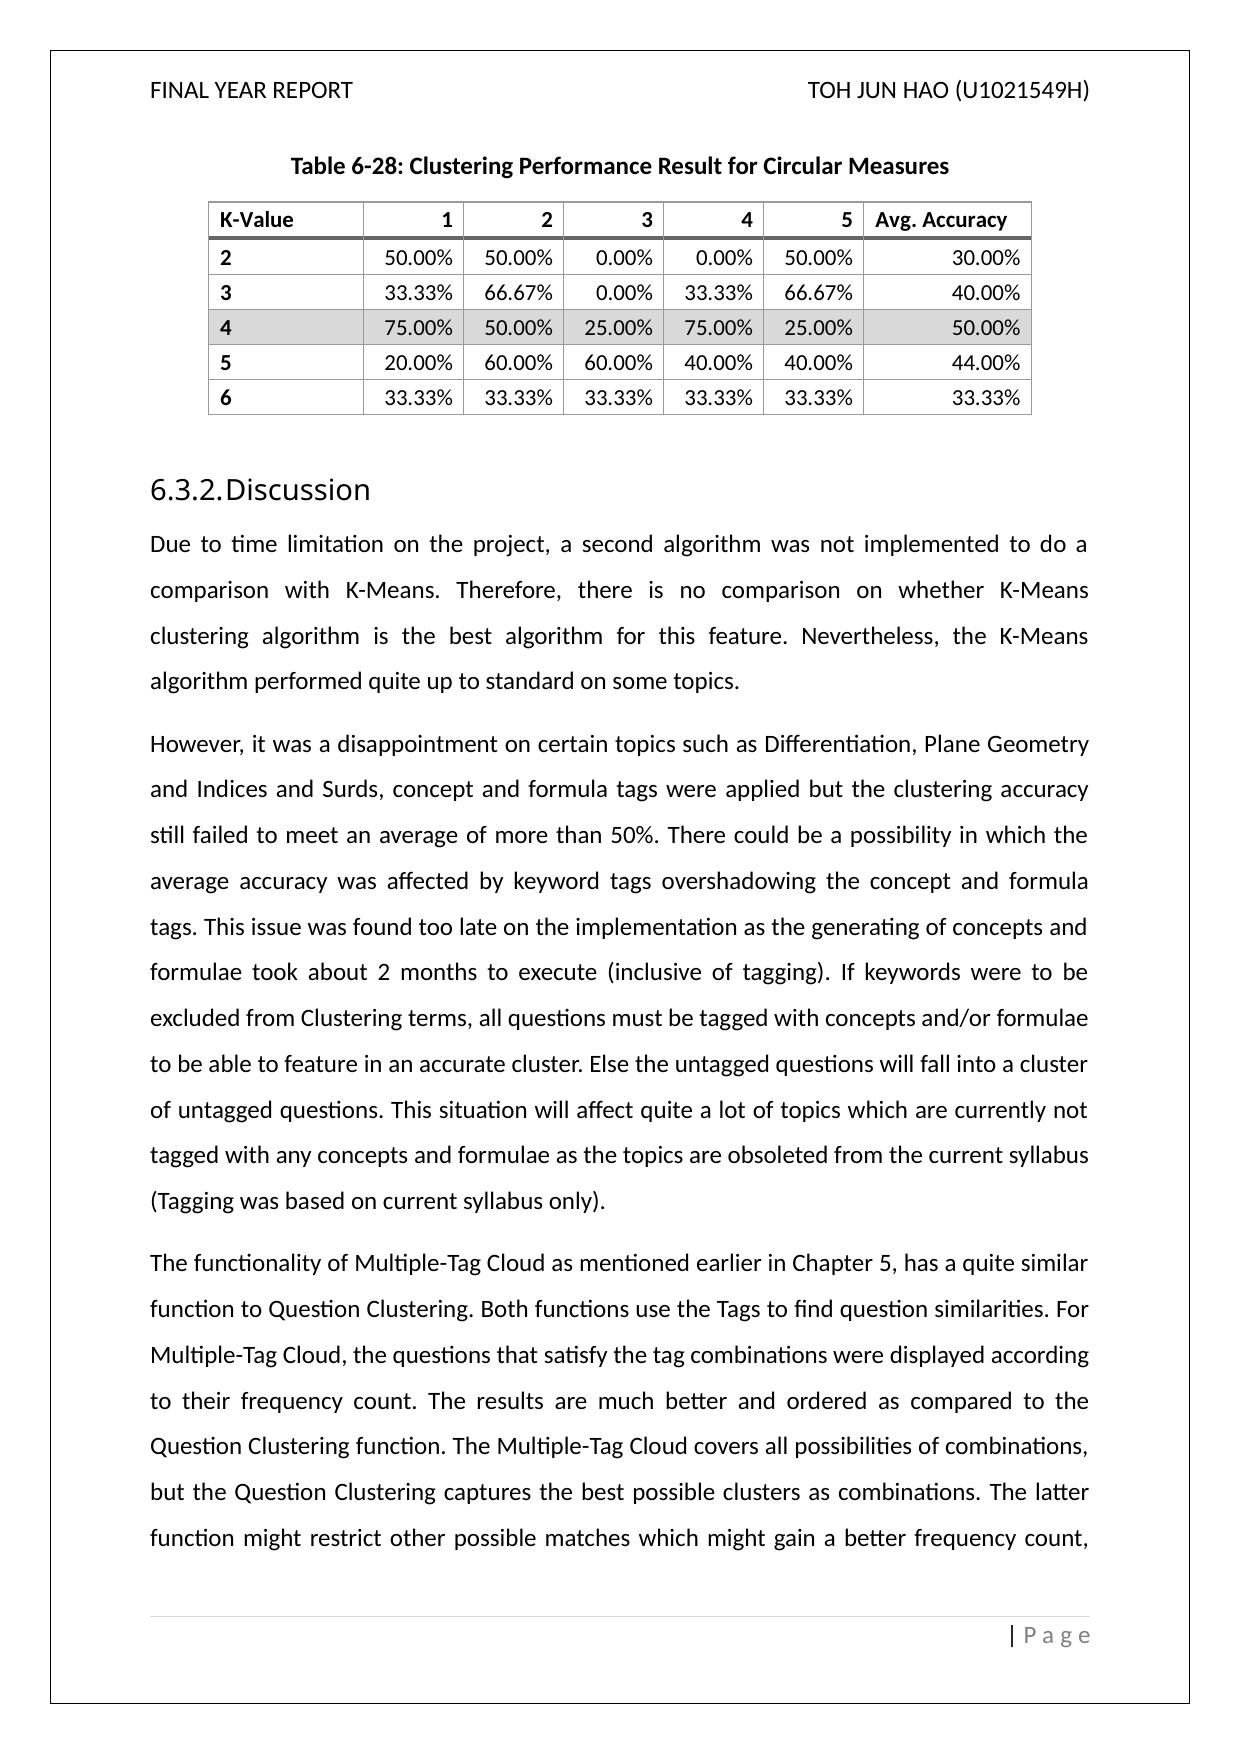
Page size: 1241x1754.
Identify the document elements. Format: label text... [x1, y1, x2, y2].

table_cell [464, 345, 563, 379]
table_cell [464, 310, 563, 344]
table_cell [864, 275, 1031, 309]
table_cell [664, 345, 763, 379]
table_cell 3 [209, 275, 363, 309]
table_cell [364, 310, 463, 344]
text However, it was a disappointment on certain topics such as Differentiation, Plane Geometry and Indices and Surds, concept and formula tags were applied but the clustering accuracy still failed to meet an average of more than 50%. There could be a possibility in which the average accuracy was affected by keyword tags overshadowing the concept and formula tags. This issue was found too late on the implementation as the generating of concepts and formulae took about 2 months to execute (inclusive of tagging). If keywords were to be excluded from Clustering terms, all questions must be tagged with concepts and/or formulae to be able to feature in an accurate cluster. Else the untagged questions will fall into a cluster of untagged questions. This situation will affect quite a lot of topics which are currently not tagged with any concepts and formulae as the topics are obsoleted from the current syllabus (Tagging was based on current syllabus only). [150, 728, 1090, 1216]
table_header 3 [564, 203, 663, 236]
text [150, 1248, 1090, 1552]
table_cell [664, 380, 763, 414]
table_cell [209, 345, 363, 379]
text Due to time limitation on the project, a second algorithm was not implemented to do a comparison with K-Means. Therefore, there is no comparison on whether K-Means clustering algorithm is the best algorithm for this feature. Nevertheless, the K-Means algorithm performed quite up to standard on some topics. [150, 528, 1090, 696]
table_cell 50.00% [364, 240, 463, 274]
table_header 5 [764, 203, 863, 236]
table_cell 33.33% [364, 275, 463, 309]
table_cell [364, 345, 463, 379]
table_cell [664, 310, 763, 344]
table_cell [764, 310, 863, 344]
table_cell 30.00% [864, 240, 1031, 274]
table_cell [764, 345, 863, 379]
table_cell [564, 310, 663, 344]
table_cell 0.00% [564, 275, 663, 309]
table_header K-Value [209, 203, 363, 236]
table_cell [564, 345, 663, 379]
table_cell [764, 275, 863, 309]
table_header 4 [664, 203, 763, 236]
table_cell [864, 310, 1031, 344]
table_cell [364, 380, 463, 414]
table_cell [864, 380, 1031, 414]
table_cell 50.00% [464, 240, 563, 274]
table_cell 66.67% [464, 275, 563, 309]
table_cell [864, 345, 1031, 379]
table_cell 0.00% [664, 240, 763, 274]
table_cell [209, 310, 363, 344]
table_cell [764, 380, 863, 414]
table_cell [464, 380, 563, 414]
table_cell 50.00% [764, 240, 863, 274]
table_header 2 [464, 203, 563, 236]
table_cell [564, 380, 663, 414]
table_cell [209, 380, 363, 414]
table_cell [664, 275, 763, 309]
table_header Avg. Accuracy [864, 203, 1031, 236]
table_cell 0.00% [564, 240, 663, 274]
subtitle Discussion [150, 469, 1090, 508]
table_cell 2 [209, 240, 363, 274]
table_header 1 [364, 203, 463, 236]
